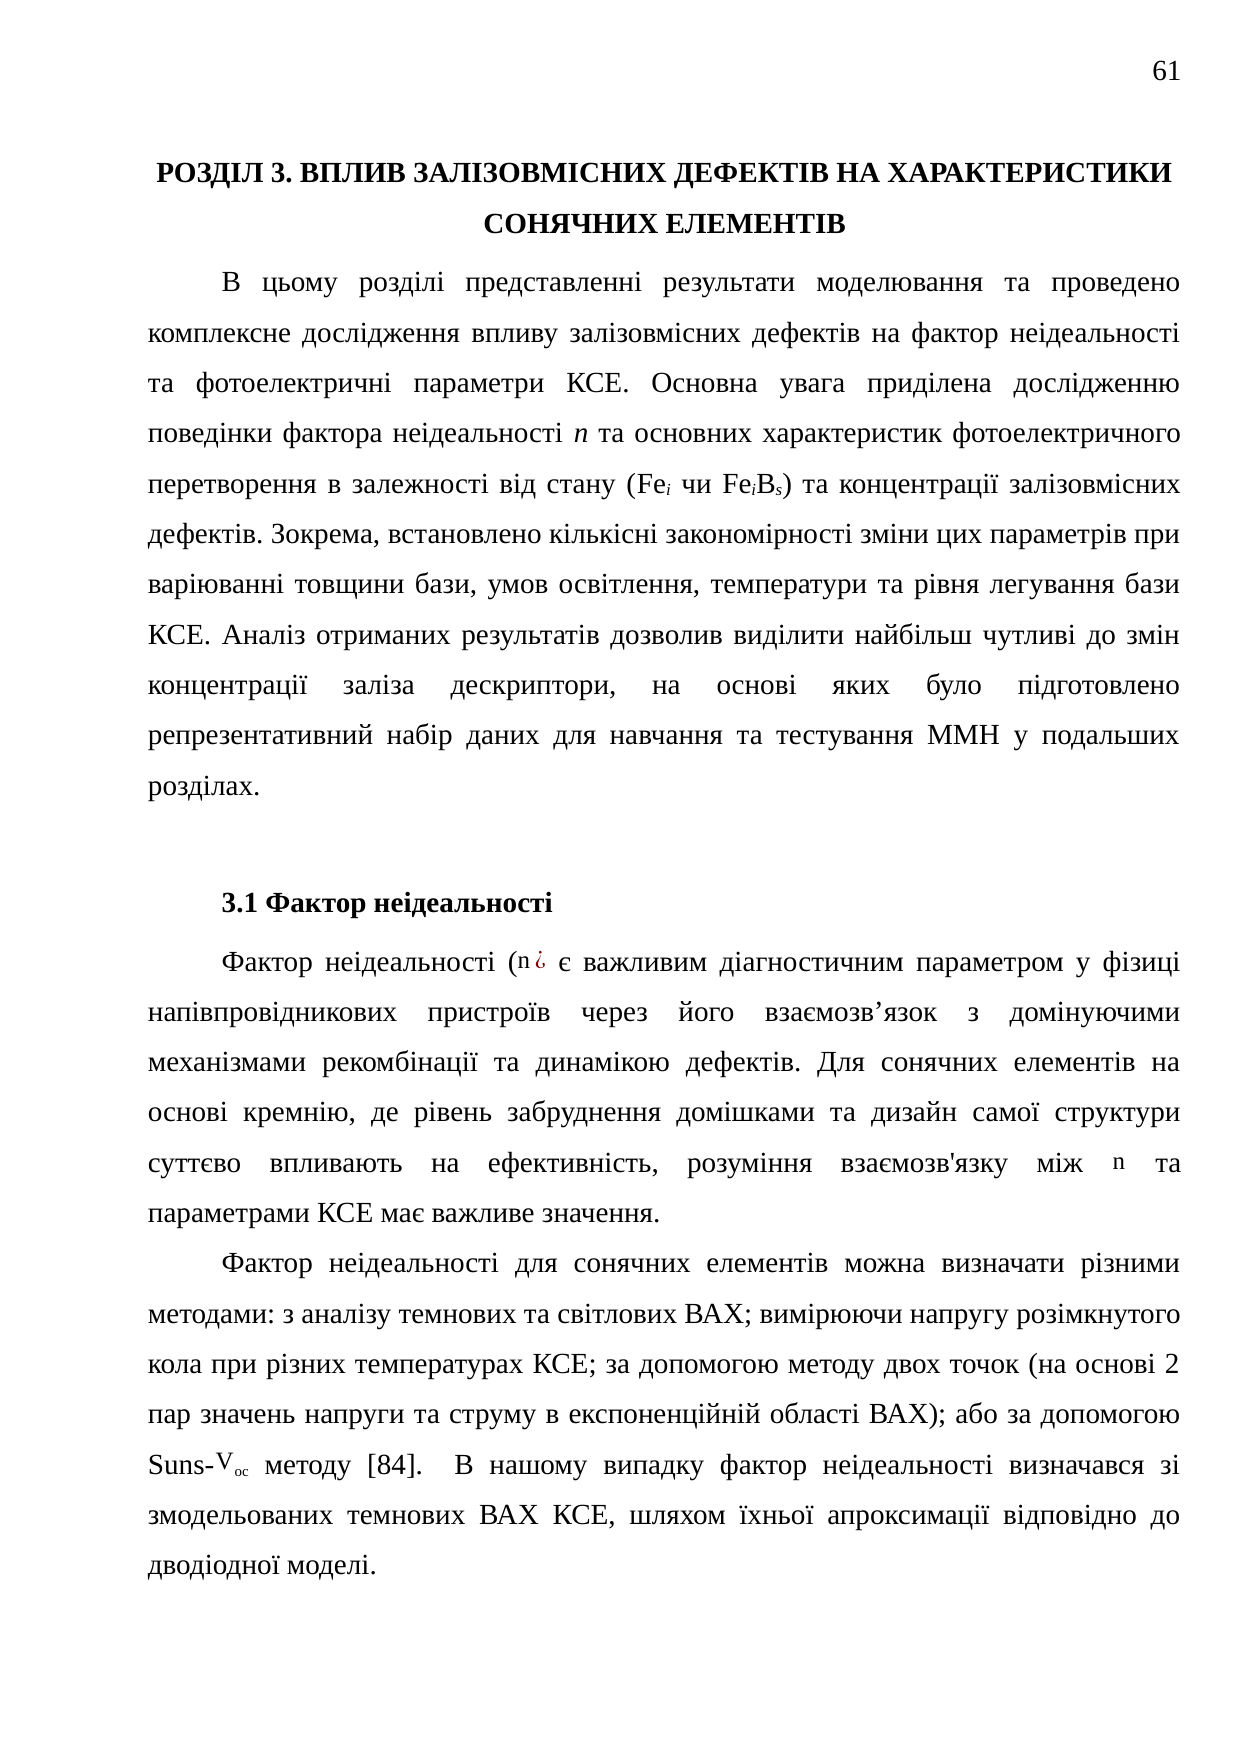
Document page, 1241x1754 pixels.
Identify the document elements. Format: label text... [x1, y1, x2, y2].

text В цьому розділі представленні результати моделювання та проведено комплексне дослідження впливу залізовмісних дефектів на фактор неідеальності та фотоелектричні параметри КСЕ. Основна увага приділена дослідженню поведінки фактора неідеальності n та основних характеристик фотоелектричного перетворення в залежності від стану (Fei чи FeiBs) та концентрації залізовмісних дефектів. Зокрема, встановлено кількісні закономірності зміни цих параметрів при варіюванні товщини бази, умов освітлення, температури та рівня легування бази КСЕ. Аналіз отриманих результатів дозволив виділити найбільш чутливі до змін концентрації заліза дескриптори, на основі яких було підготовлено репрезентативний набір даних для навчання та тестування ММН у подальших розділах. [148, 264, 1181, 801]
subtitle 3.1 Фактор неідеальності [148, 885, 1181, 918]
subtitle РОЗДІЛ 3. ВПЛИВ ЗАЛІЗОВМІСНИХ ДЕФЕКТІВ НА ХАРАКТЕРИСТИКИ СОНЯЧНИХ ЕЛЕМЕНТІВ [148, 156, 1181, 239]
text Фактор неідеальності ( є важливим діагностичним параметром у фізиці напівпровідникових пристроїв через його взаємозв’язок з домінуючими механізмами рекомбінації та динамікою дефектів. Для сонячних елементів на основі кремнію, де рівень забруднення домішками та дизайн самої структури суттєво впливають на ефективність, розуміння взаємозв'язку між та параметрами КСЕ має важливе значення. [148, 944, 1181, 1229]
text Фактор неідеальності для сонячних елементів можна визначати різними методами: з аналізу темнових та світлових ВАХ; вимірюючи напругу розімкнутого кола при різних температурах КСЕ; за допомогою методу двох точок (на основі 2 пар значень напруги та струму в експоненційній області ВАХ); або за допомогою Suns- методу [84]. В нашому випадку фактор неідеальності визначався зі змодельованих темнових ВАХ КСЕ, шляхом їхньої апроксимації відповідно до дводіодної моделі. [148, 1246, 1181, 1581]
